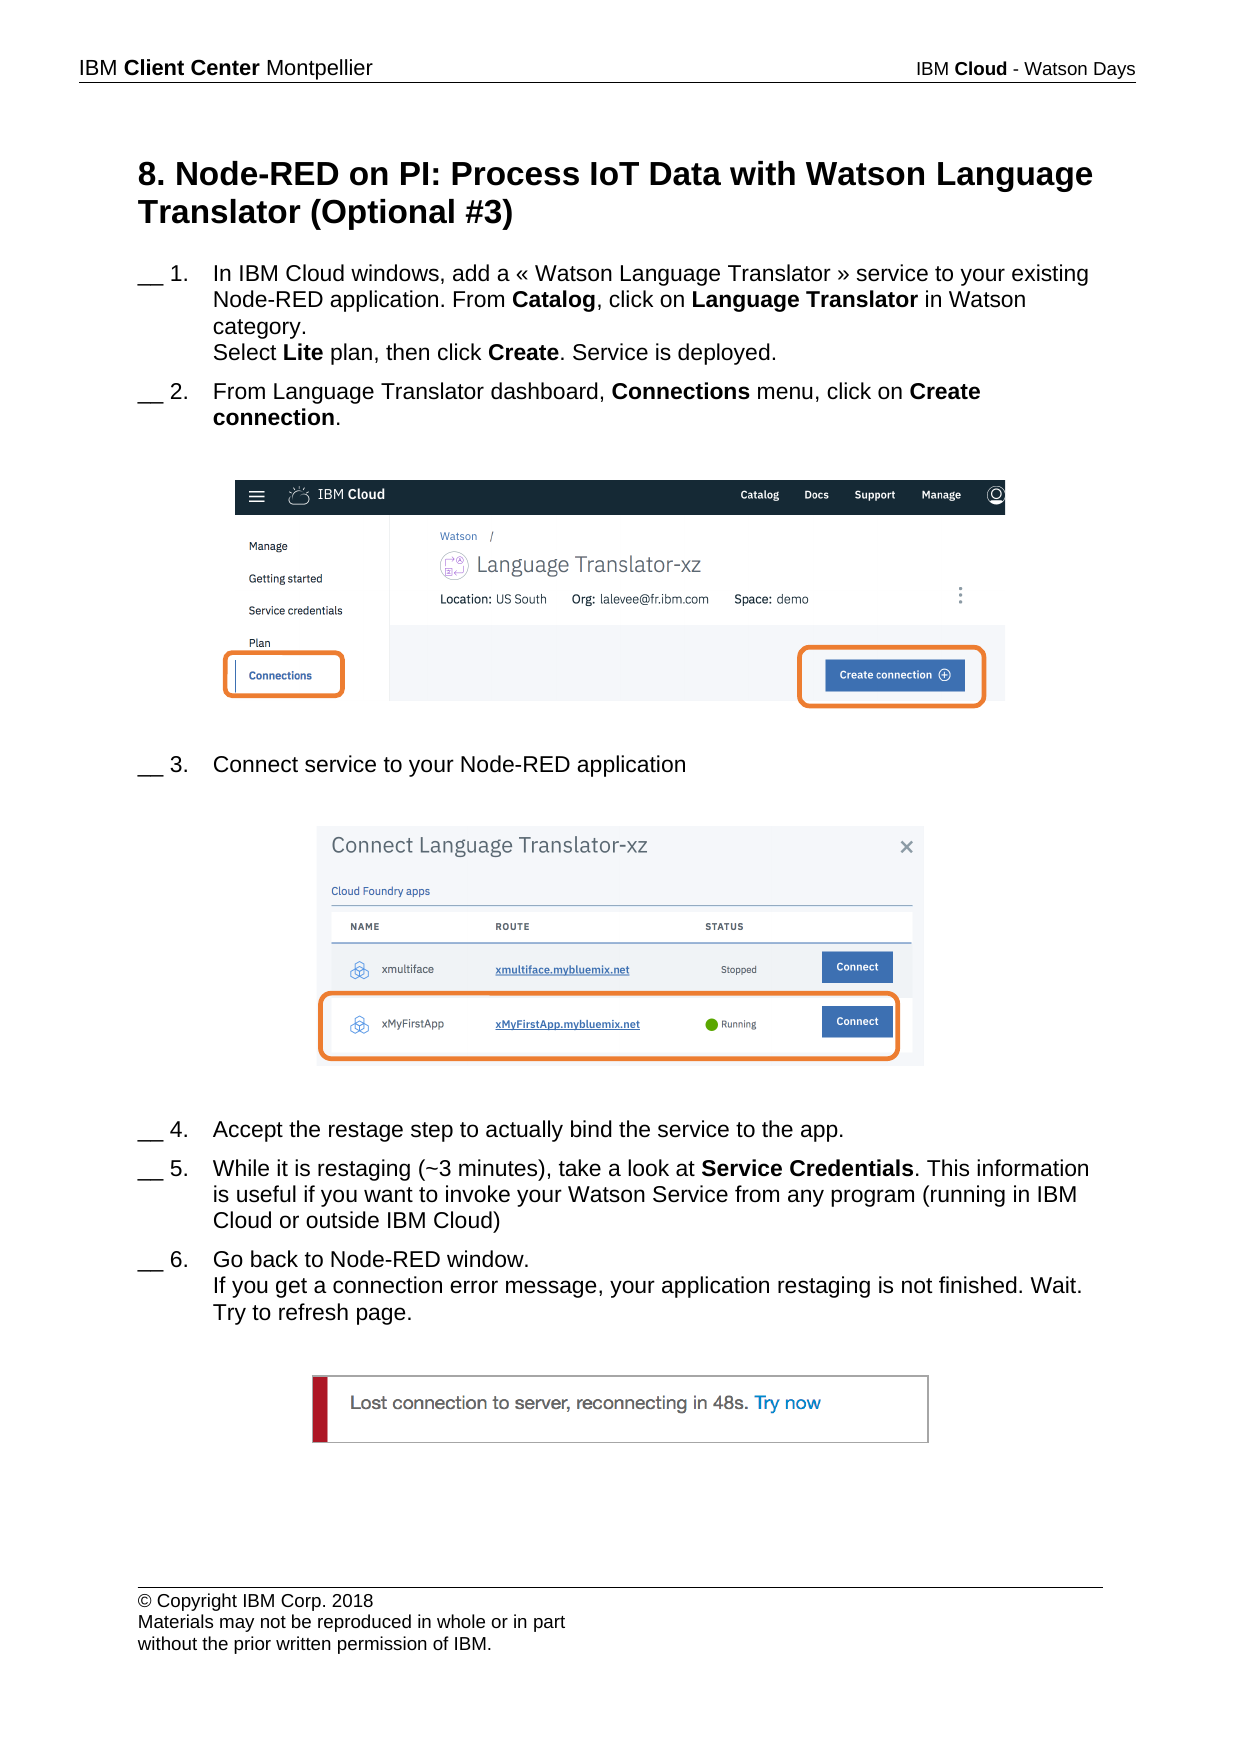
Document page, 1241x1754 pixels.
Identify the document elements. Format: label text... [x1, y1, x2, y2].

list Go back to Node-RED window. If you get a connection error message, your application restaging is not finished. Wait. Try to refresh page. [138, 1246, 1103, 1325]
picture [316, 826, 924, 1066]
list Accept the restage step to actually bind the service to the app. [138, 1116, 1103, 1142]
picture [235, 655, 340, 693]
list Connect service to your Node-RED application [138, 751, 1103, 777]
list From Language Translator dashboard, Connections menu, click on Create connection. [138, 378, 1103, 431]
list While it is restaging (~3 minutes), take a look at Service Credentials. This information is useful if you want to invoke your Watson Service from any program (running in IBM Cloud or outside IBM Cloud) [138, 1154, 1103, 1234]
subtitle Node-RED on PI: Process IoT Data with Watson Language Translator (Optional #3) [138, 154, 1103, 231]
picture [802, 650, 981, 701]
picture [313, 1377, 927, 1442]
picture [235, 480, 1005, 701]
list In IBM Cloud windows, add a « Watson Language Translator » service to your existing Node-RED application. From Catalog, click on Language Translator in Watson category. Select Lite plan, then click Create. Service is deployed. [138, 260, 1103, 365]
